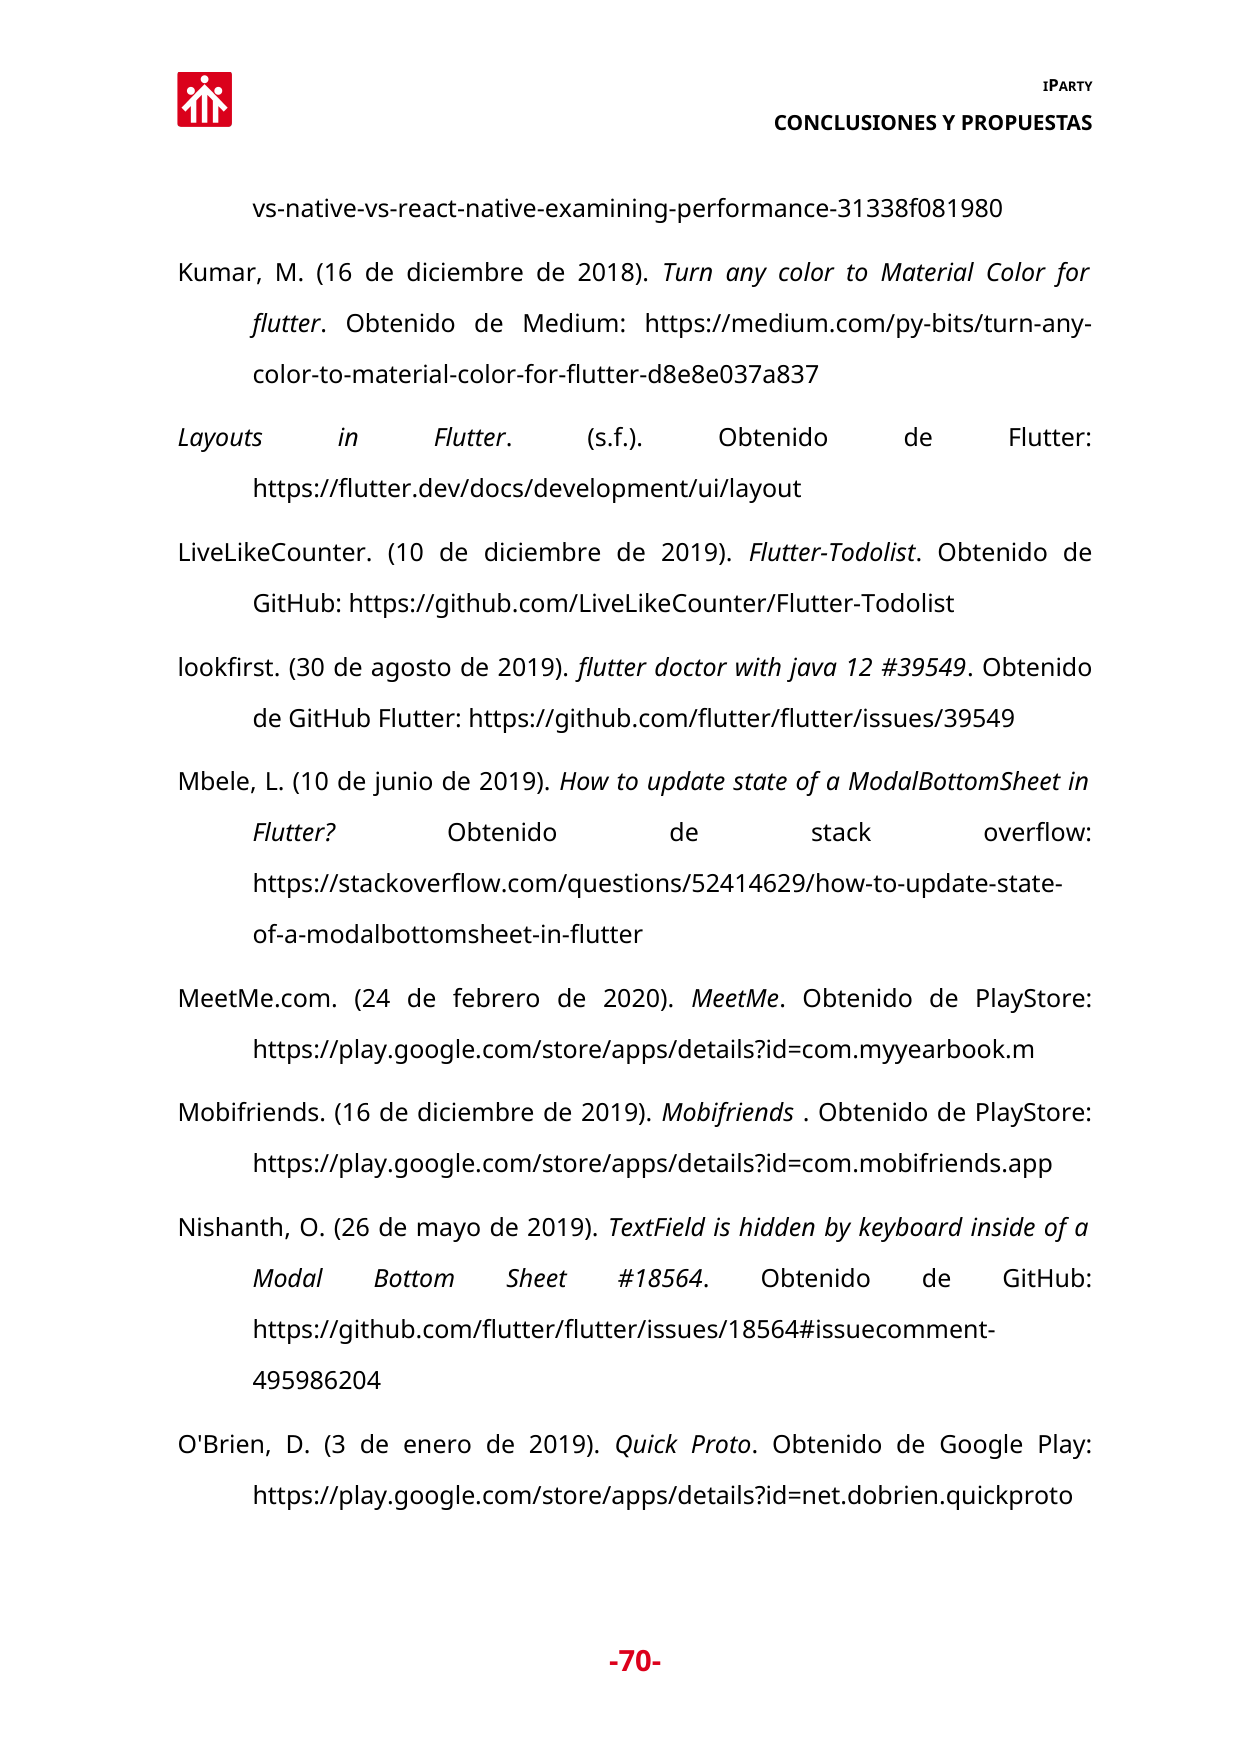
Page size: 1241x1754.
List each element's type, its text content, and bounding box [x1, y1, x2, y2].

text lookfirst. (30 de agosto de 2019). flutter doctor with java 12 #39549. Obtenido de GitHub Flutter: https://github.com/flutter/flutter/issues/39549 [177, 649, 1092, 734]
text Mobifriends. (16 de diciembre de 2019). Mobifriends . Obtenido de PlayStore: https://play.google.com/store/apps/details?id=com.mobifriends.app [177, 1095, 1092, 1180]
text Kumar, M. (16 de diciembre de 2018). Turn any color to Material Color for flutter. Obtenido de Medium: https://medium.com/py-bits/turn-any-color-to-material-color-for-flutter-d8e8e037a837 [177, 254, 1092, 391]
picture [177, 72, 232, 127]
text Layouts in Flutter. (s.f.). Obtenido de Flutter: https://flutter.dev/docs/development/ui/layout [177, 420, 1092, 505]
text MeetMe.com. (24 de febrero de 2020). MeetMe. Obtenido de PlayStore: https://play.google.com/store/apps/details?id=com.myyearbook.m [177, 981, 1092, 1066]
text LiveLikeCounter. (10 de diciembre de 2019). Flutter-Todolist. Obtenido de GitHub: https://github.com/LiveLikeCounter/Flutter-Todolist [177, 535, 1092, 620]
text Nishanth, O. (26 de mayo de 2019). TextField is hidden by keyboard inside of a Modal Bottom Sheet #18564. Obtenido de GitHub: https://github.com/flutter/flutter/issues/18564#issuecomment-495986204 [177, 1210, 1092, 1397]
text Mbele, L. (10 de junio de 2019). How to update state of a ModalBottomSheet in Flutter? Obtenido de stack overflow: https://stackoverflow.com/questions/52414629/how-to-update-state-of-a-modalbottomsheet-in-flutter [177, 764, 1092, 951]
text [177, 191, 1092, 225]
text O'Brien, D. (3 de enero de 2019). Quick Proto. Obtenido de Google Play: https://play.google.com/store/apps/details?id=net.dobrien.quickproto [177, 1426, 1092, 1511]
